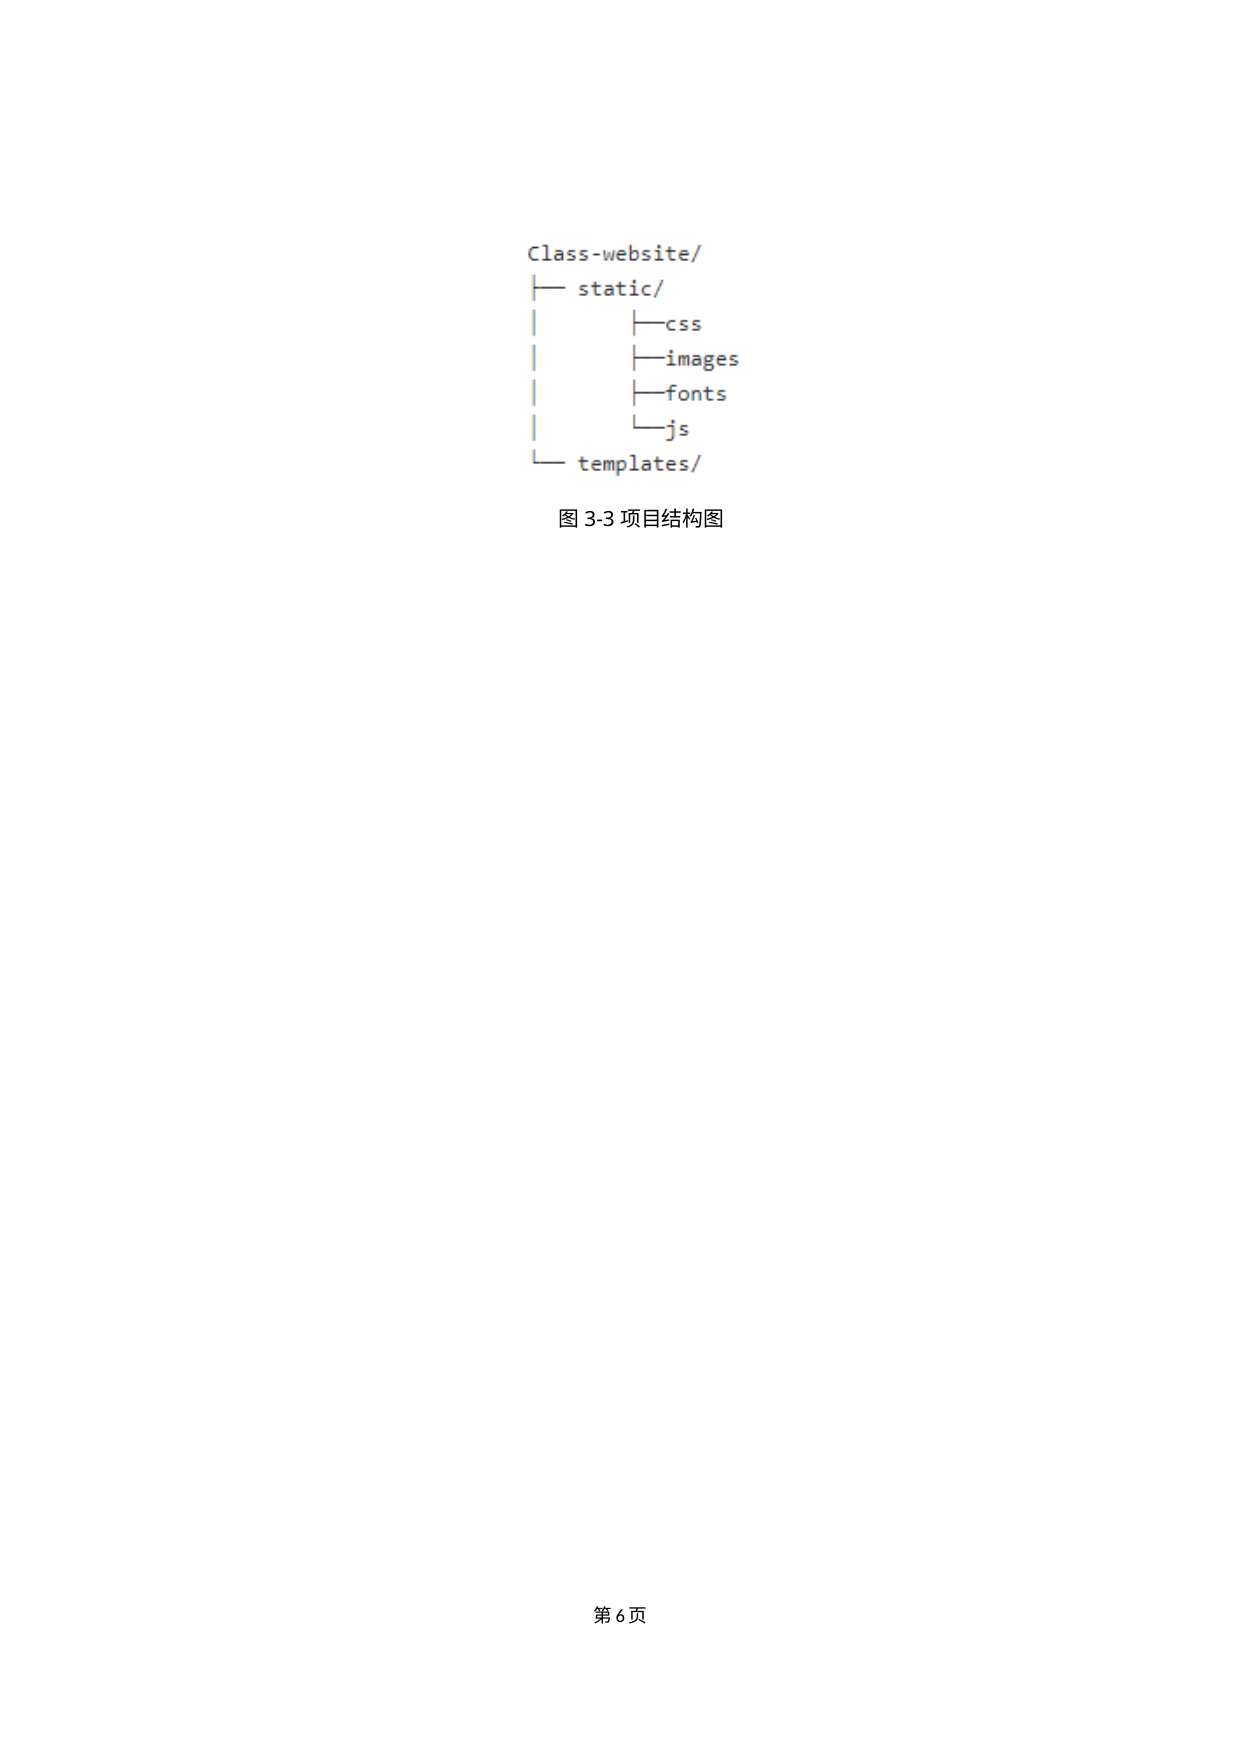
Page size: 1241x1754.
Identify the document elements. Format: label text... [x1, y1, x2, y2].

picture [513, 233, 777, 492]
